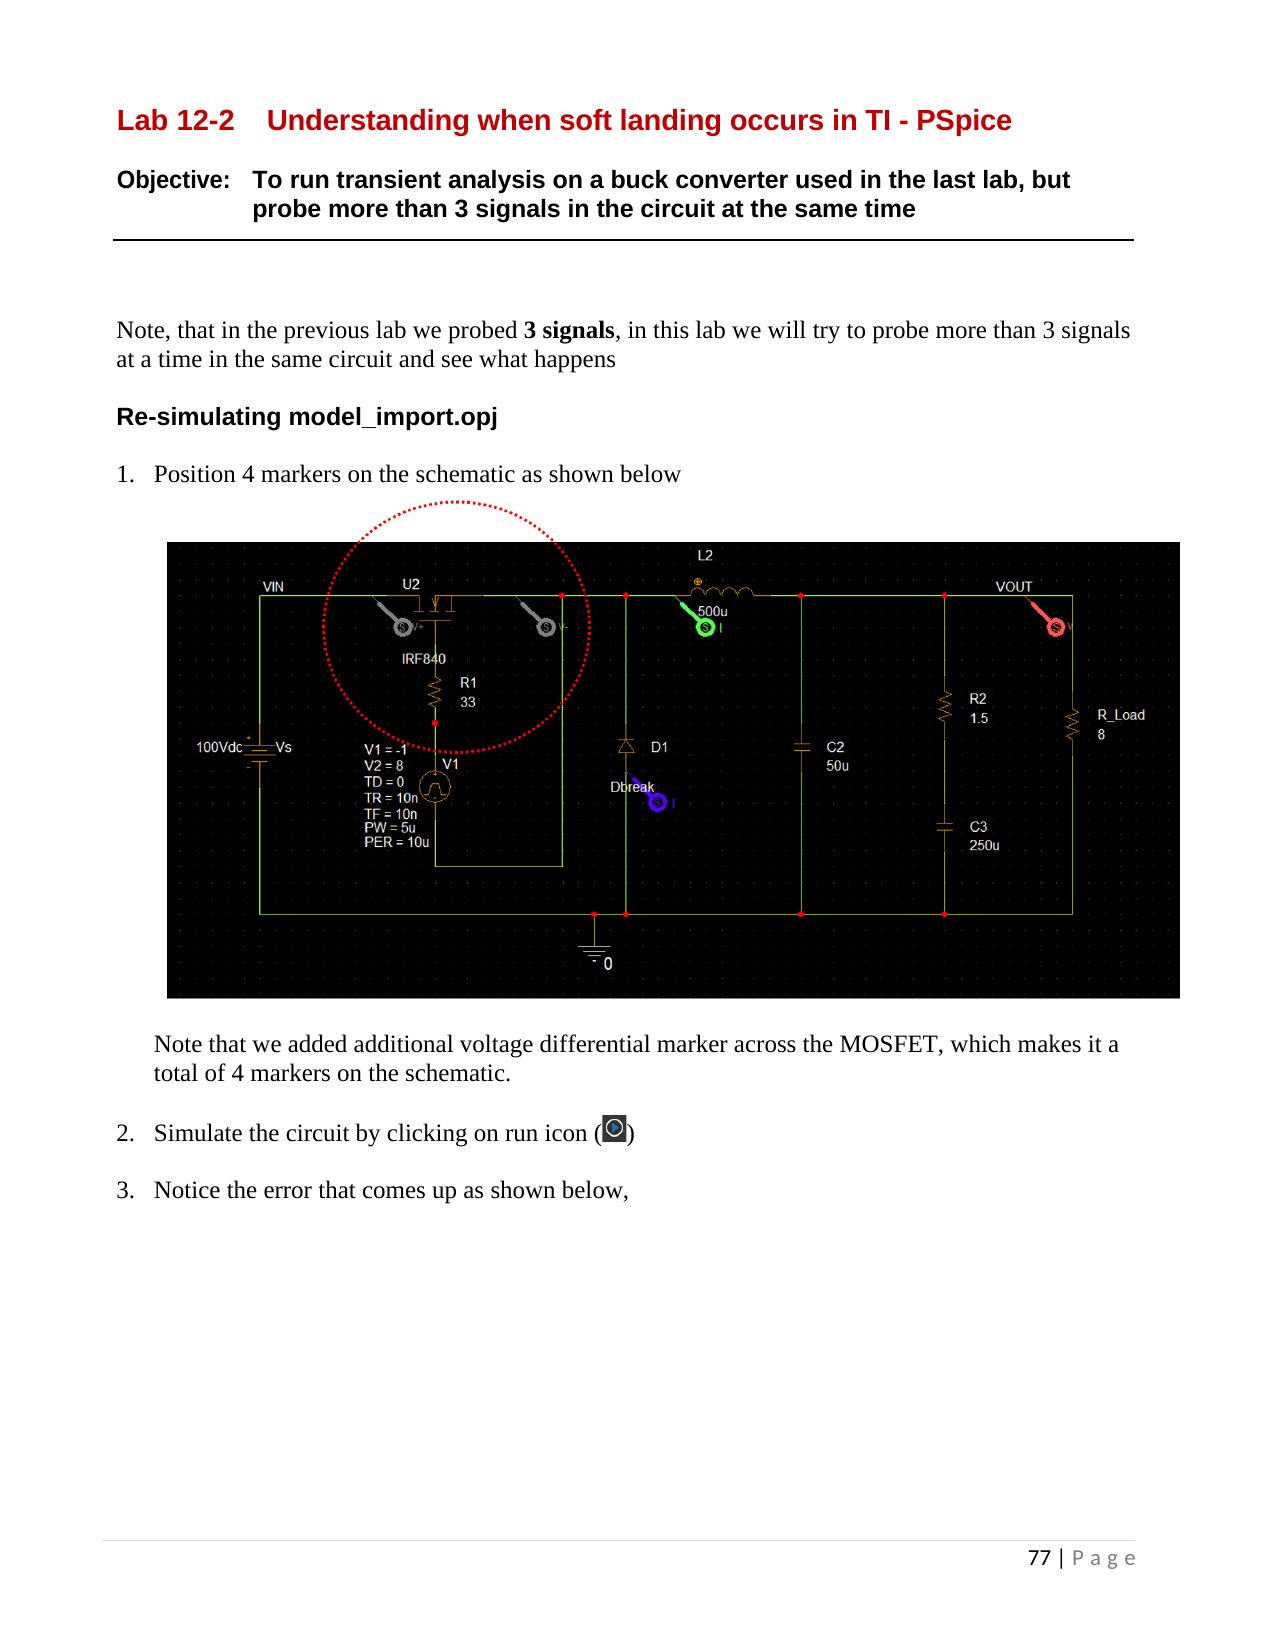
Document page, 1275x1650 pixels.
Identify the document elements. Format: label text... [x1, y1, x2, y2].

text Note, that in the previous lab we probed 3 signals, in this lab we will try to probe more than 3 signals at a time in the same circuit and see what happens [116, 316, 1135, 373]
list Notice the error that comes up as shown below, [116, 1176, 1135, 1204]
list Note that we added additional voltage differential marker across the MOSFET, which makes it a total of 4 markers on the schematic. [154, 1029, 1135, 1087]
picture [602, 1115, 627, 1142]
text Re-simulating model_import.opj [116, 402, 1135, 431]
list Position 4 markers on the schematic as shown below [116, 459, 1135, 488]
list Simulate the circuit by clicking on run icon () [116, 1116, 1135, 1147]
picture [153, 488, 1187, 1001]
text Objective: To run transient analysis on a buck converter used in the last lab, but probe more than 3 signals in the circuit at the same time [117, 166, 1135, 223]
text Lab 12-2 Understanding when soft landing occurs in TI - PSpice [117, 103, 1135, 136]
